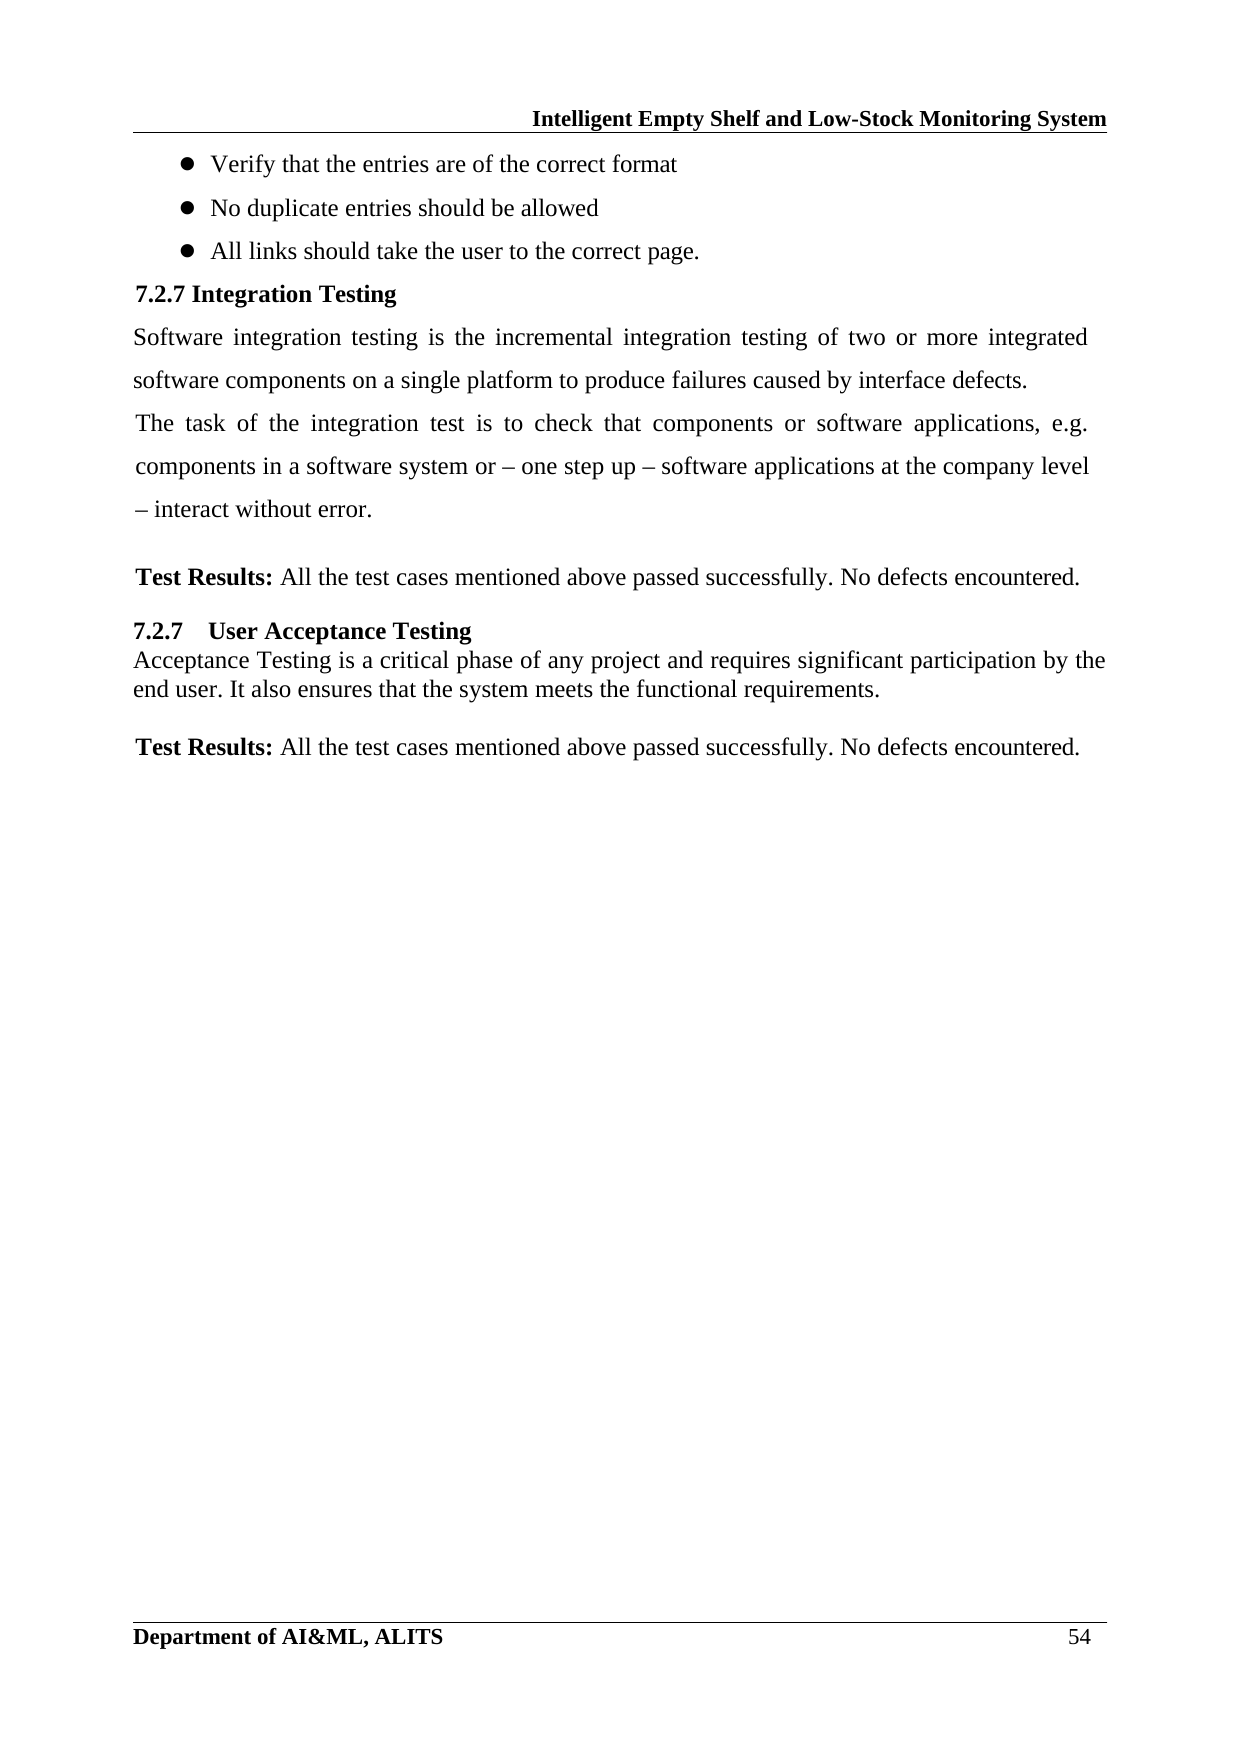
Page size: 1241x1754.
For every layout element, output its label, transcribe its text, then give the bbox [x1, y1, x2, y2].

text Software integration testing is the incremental integration testing of two or more integrated software components on a single platform to produce failures caused by interface defects. [133, 322, 1089, 393]
list User Acceptance Testing [133, 616, 1107, 645]
text Test Results: All the test cases mentioned above passed successfully. No defects encountered. [135, 562, 1107, 591]
list Verify that the entries are of the correct format [179, 148, 1107, 178]
text Test Results: All the test cases mentioned above passed successfully. No defects encountered. [135, 732, 1107, 760]
subtitle 7.2.7 Integration Testing [135, 279, 1107, 308]
list No duplicate entries should be allowed [179, 193, 1107, 221]
list All links should take the user to the correct page. [179, 236, 1107, 264]
text The task of the integration test is to check that components or software applications, e.g. components in a software system or – one step up – software applications at the company level – interact without error. [135, 408, 1090, 523]
text Acceptance Testing is a critical phase of any project and requires significant participation by the end user. It also ensures that the system meets the functional requirements. [133, 645, 1107, 703]
